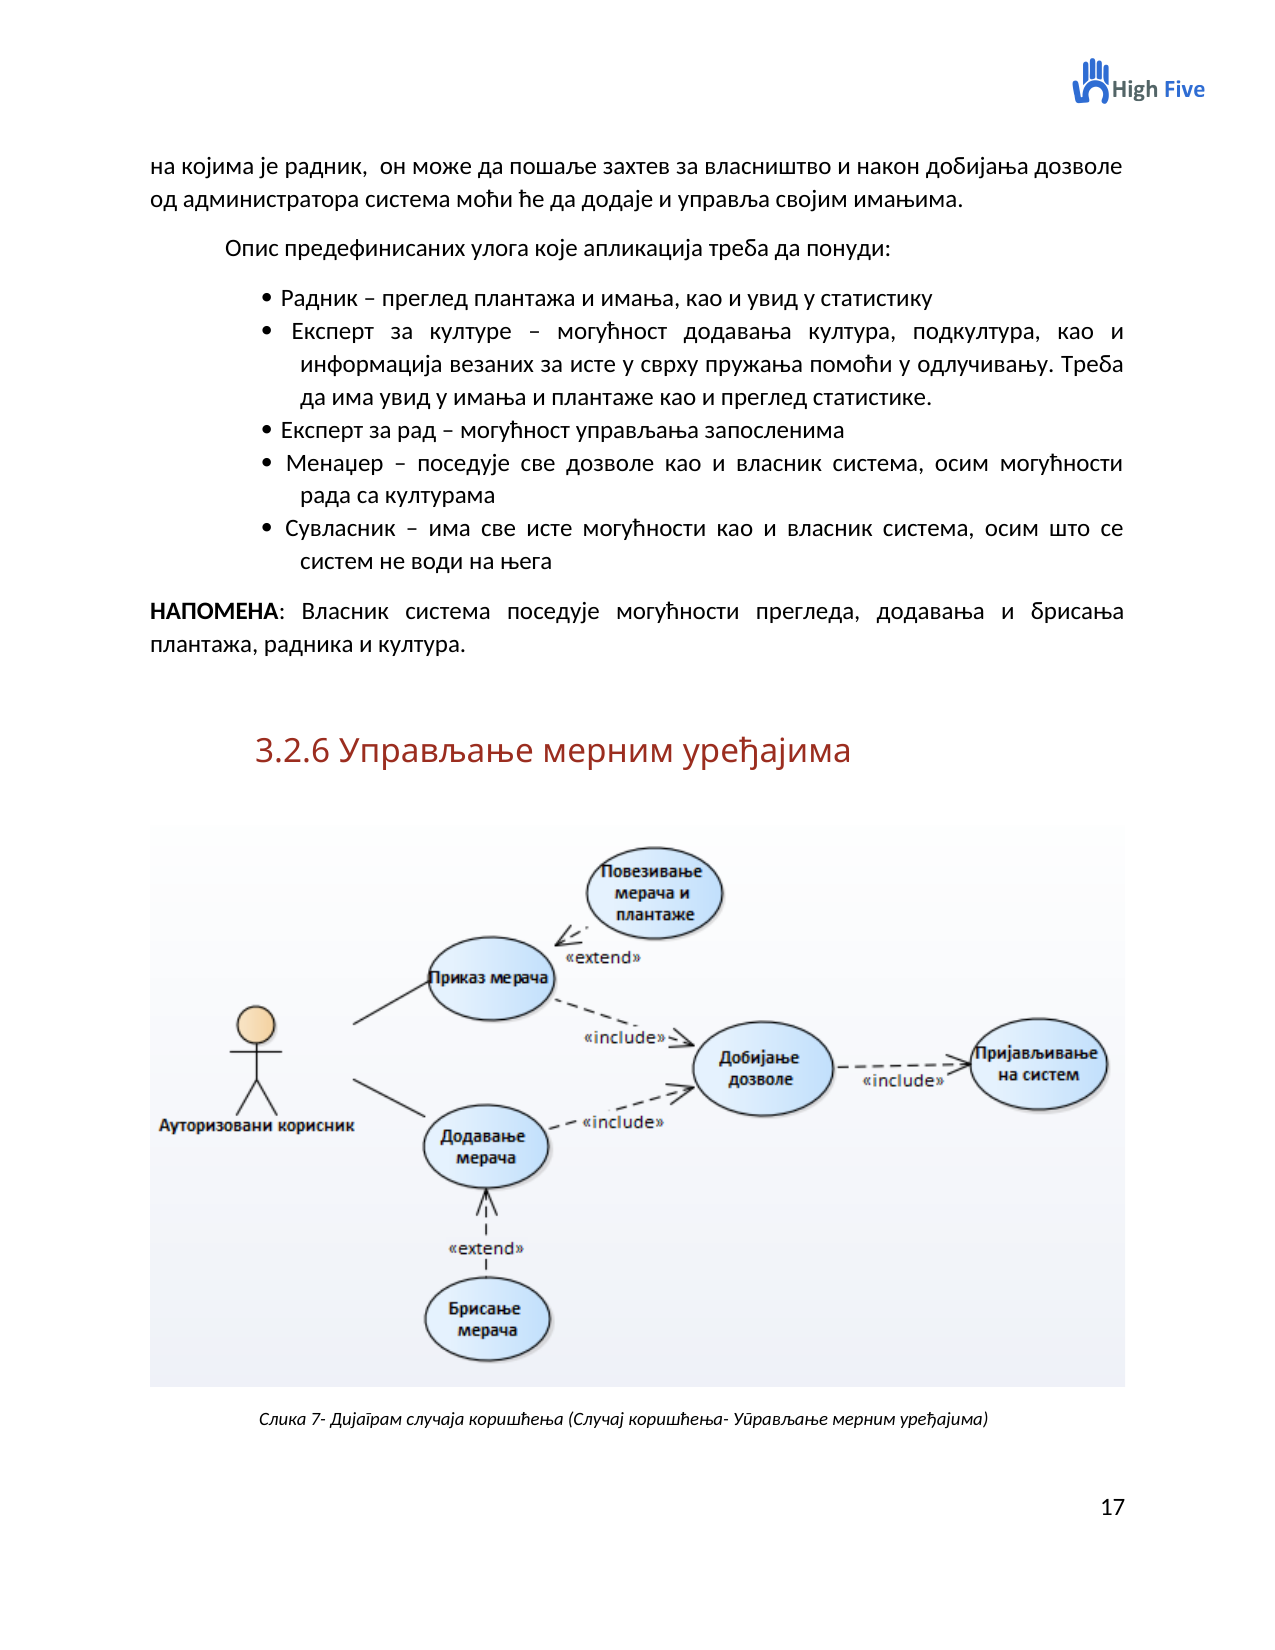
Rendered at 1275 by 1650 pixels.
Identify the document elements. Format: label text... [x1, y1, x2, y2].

list Менаџер – поседује све дозволе као и власник система, осим могућности рада са културама [262, 447, 1125, 510]
list Експерт за рад – могућност управљања запосленима [262, 414, 1125, 444]
picture [150, 825, 1125, 1387]
subtitle 3.2.6 Управљање мерним уређајима [150, 727, 1125, 772]
list Експерт за културе – могућност додавања култура, подкултура, као и информација везаних за исте у сврху пружања помоћи у одлучивању. Треба да има увид у имања и плантаже као и преглед статистике. [262, 315, 1125, 411]
list Радник – преглед плантажа и имања, као и увид у статистику [262, 282, 1125, 313]
text Слика 7- Дијаграм случаја коришћења (Случај коришћења- Управљање мерним уређајима) [150, 1387, 1125, 1431]
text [150, 150, 1125, 213]
text НАПОМЕНА: Власник система поседује могућности прегледа, додавања и брисања плантажа, радника и култура. [150, 595, 1125, 658]
text Опис предефинисаних улога које апликација треба да понуди: [150, 232, 1125, 263]
picture [1069, 53, 1223, 110]
list Сувласник – има све исте могућности као и власник система, осим што се систем не води на њега [262, 512, 1125, 576]
